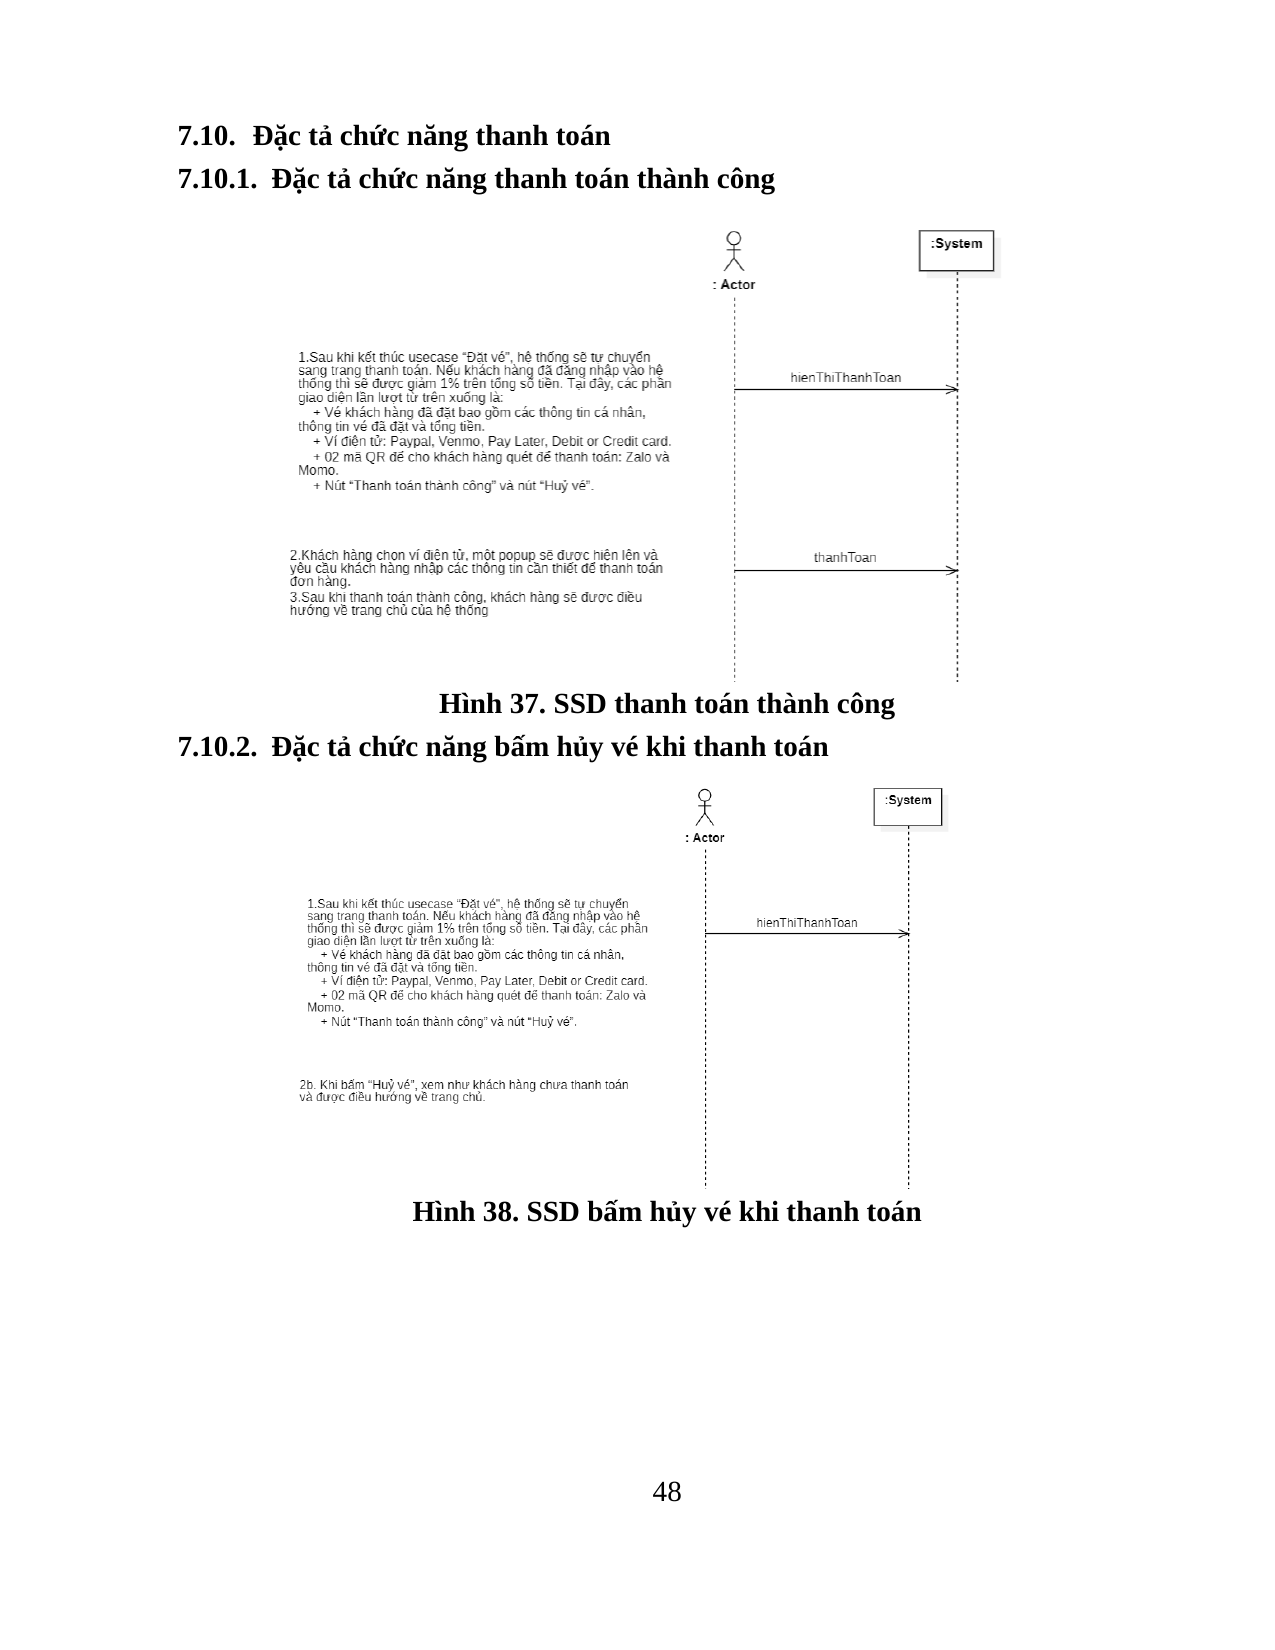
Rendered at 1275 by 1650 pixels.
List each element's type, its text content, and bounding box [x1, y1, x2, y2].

subtitle Đặc tả chức năng bấm hủy vé khi thanh toán [177, 729, 1157, 763]
text Hình 38. SSD bấm hủy vé khi thanh toán [177, 1194, 1157, 1227]
subtitle Đặc tả chức năng thanh toán thành công [177, 161, 1157, 194]
subtitle Đặc tả chức năng thanh toán [177, 118, 1157, 152]
picture [235, 767, 1099, 1189]
picture [234, 199, 1100, 682]
text Hình 37. SSD thanh toán thành công [177, 686, 1157, 720]
